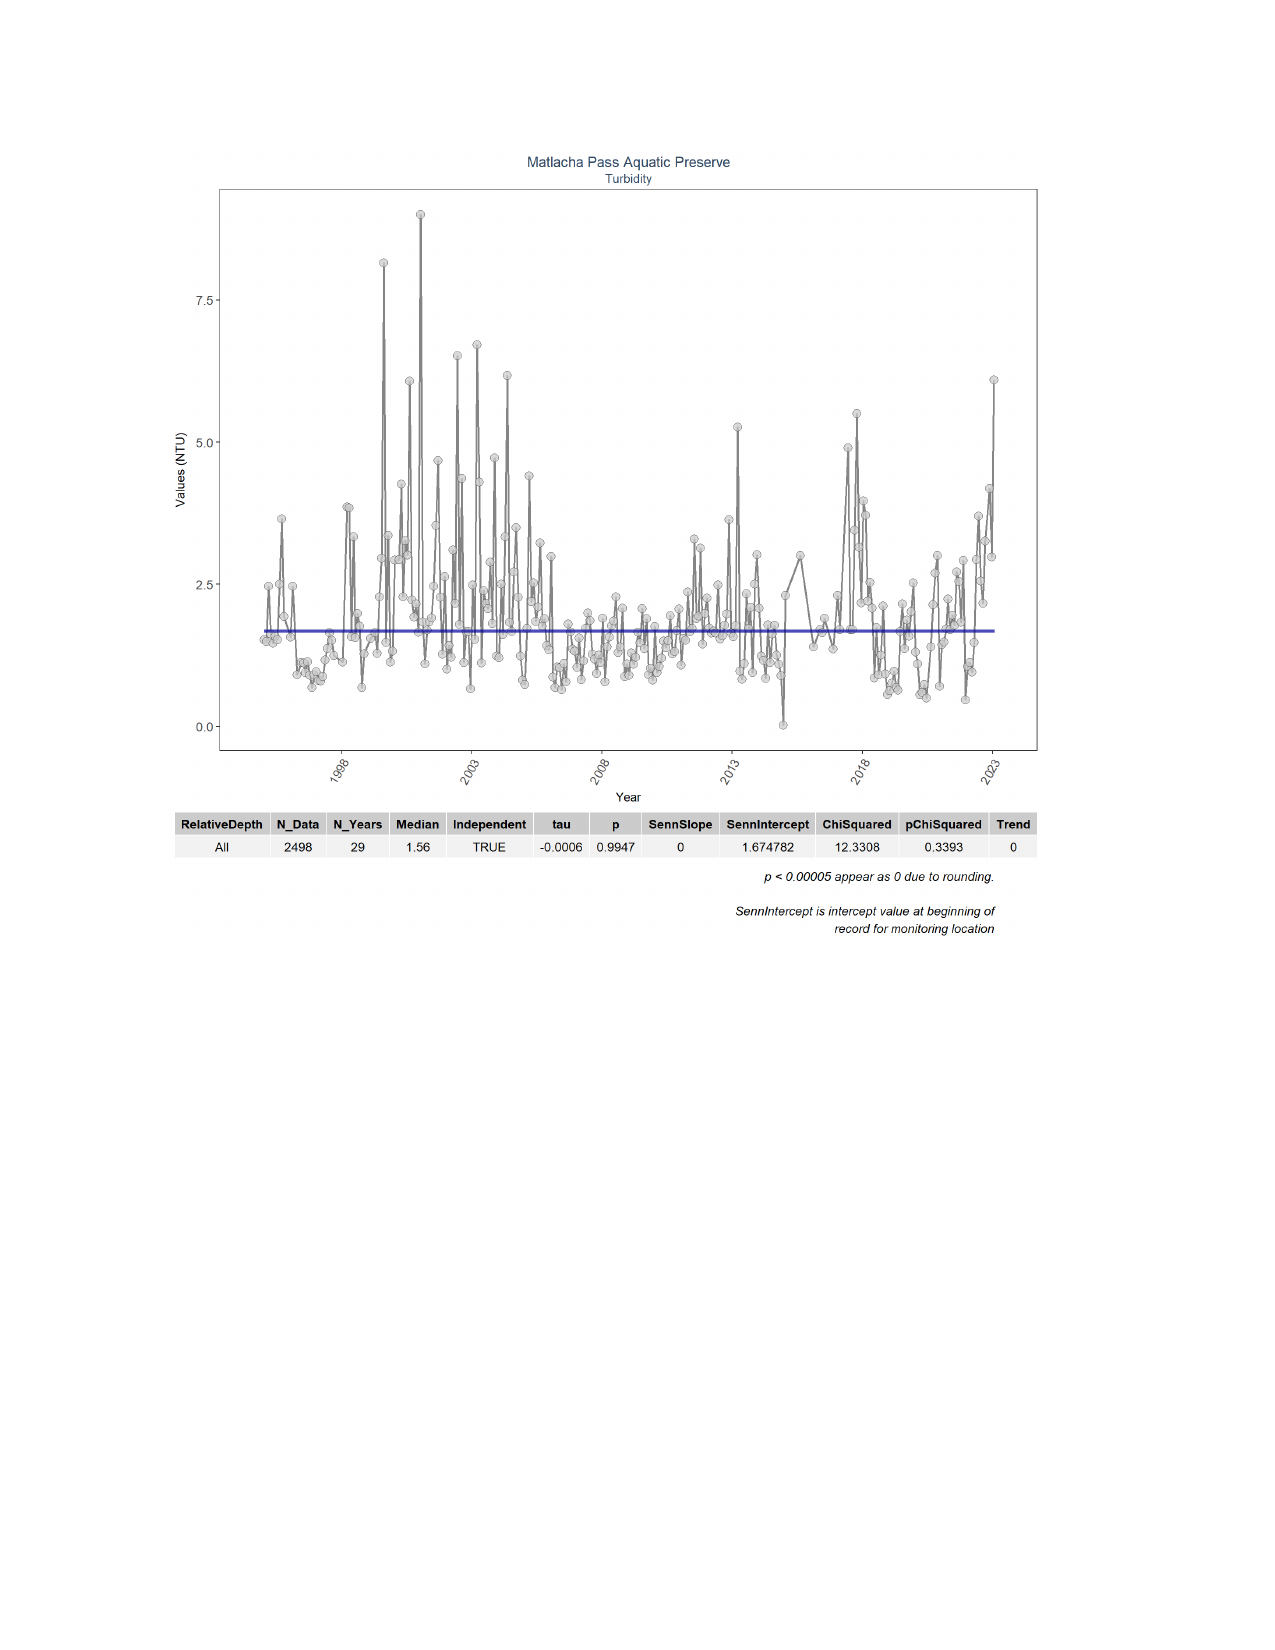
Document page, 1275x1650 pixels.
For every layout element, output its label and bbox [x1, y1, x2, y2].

picture [168, 150, 1044, 938]
